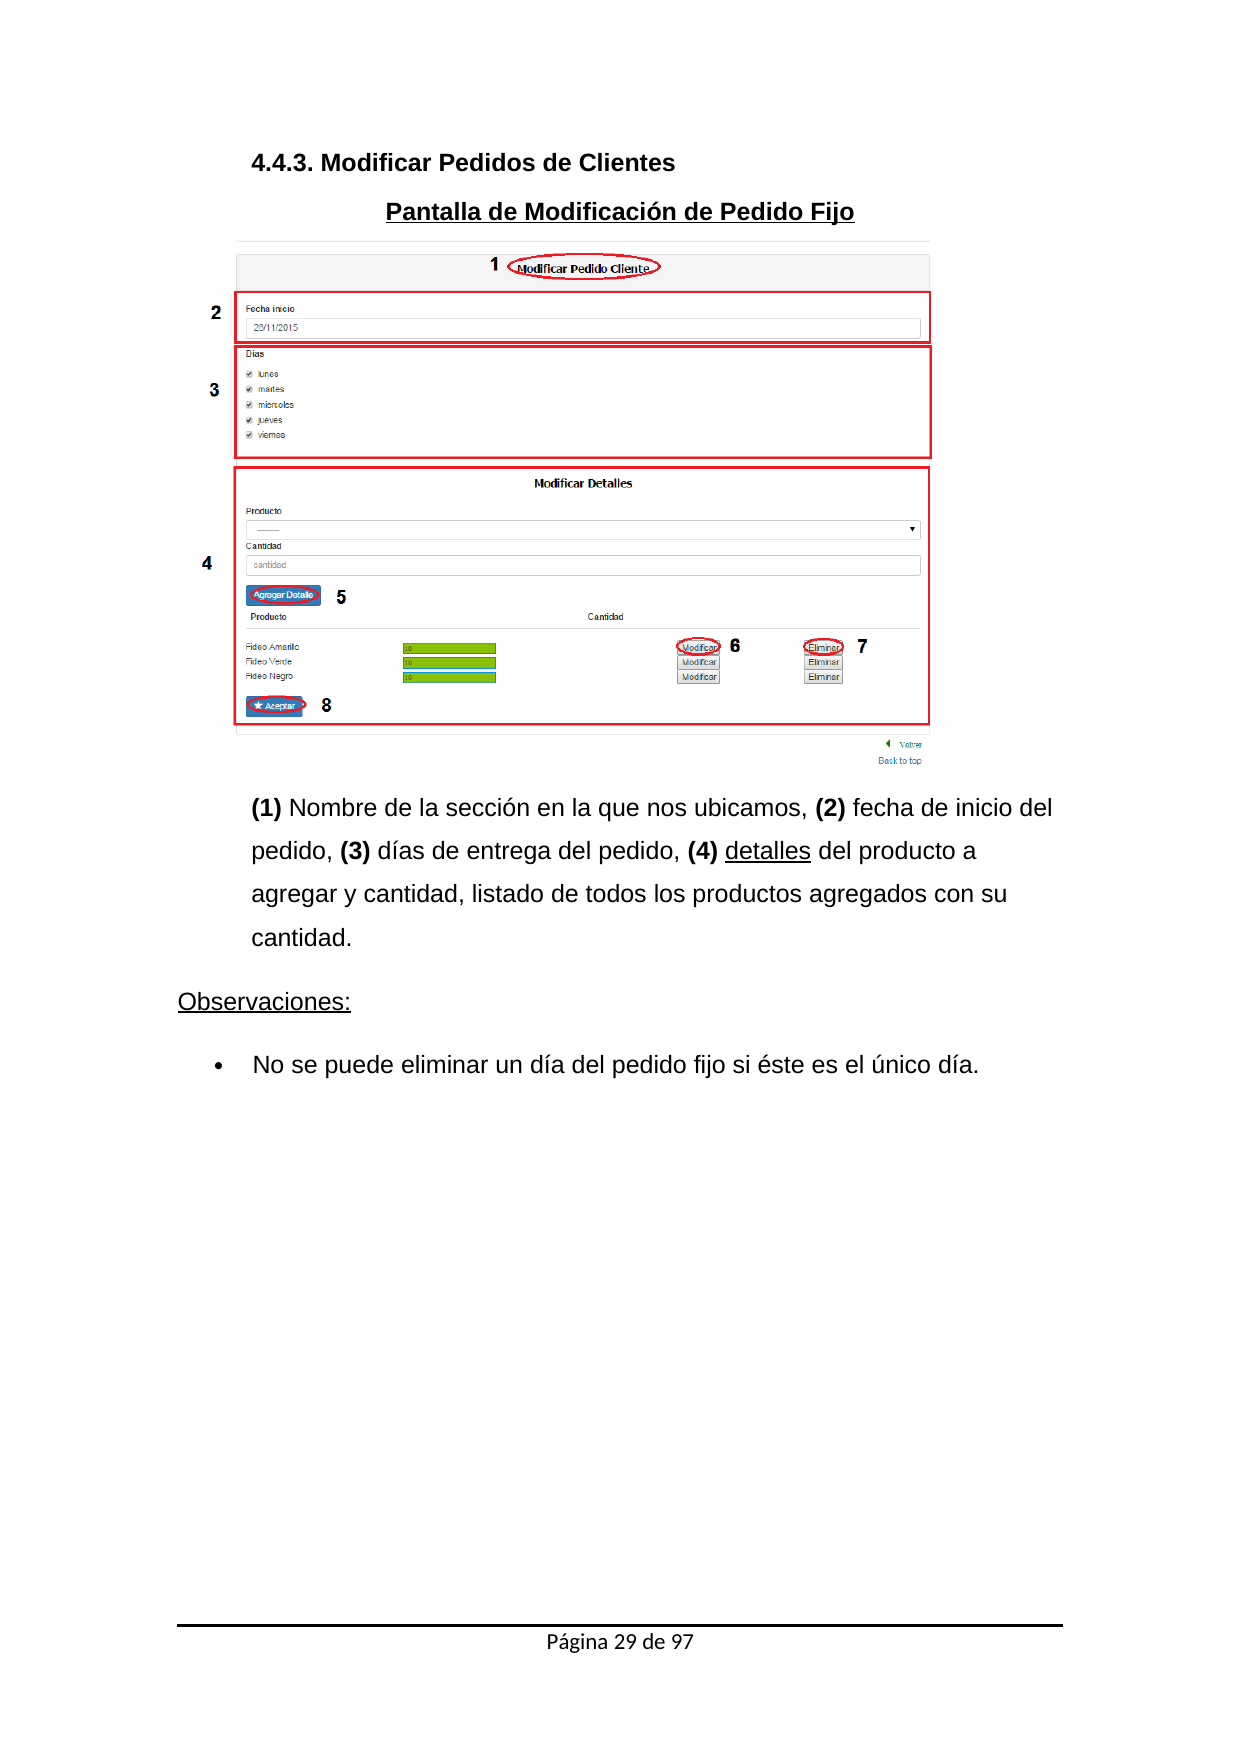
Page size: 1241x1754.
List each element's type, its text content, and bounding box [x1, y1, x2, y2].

picture [177, 240, 1063, 769]
text (1) Nombre de la sección en la que nos ubicamos, (2) fecha de inicio del pedido, (3) días de entrega del pedido, (4) detalles del producto a agregar y cantidad, listado de todos los productos agregados con su cantidad. [251, 793, 1063, 951]
text Observaciones: [177, 986, 1063, 1015]
list No se puede eliminar un día del pedido fijo si éste es el único día. [215, 1050, 1063, 1079]
subtitle 4.4.3. Modificar Pedidos de Clientes [177, 148, 1063, 176]
list Pantalla de Modificación de Pedido Fijo [177, 197, 1063, 226]
